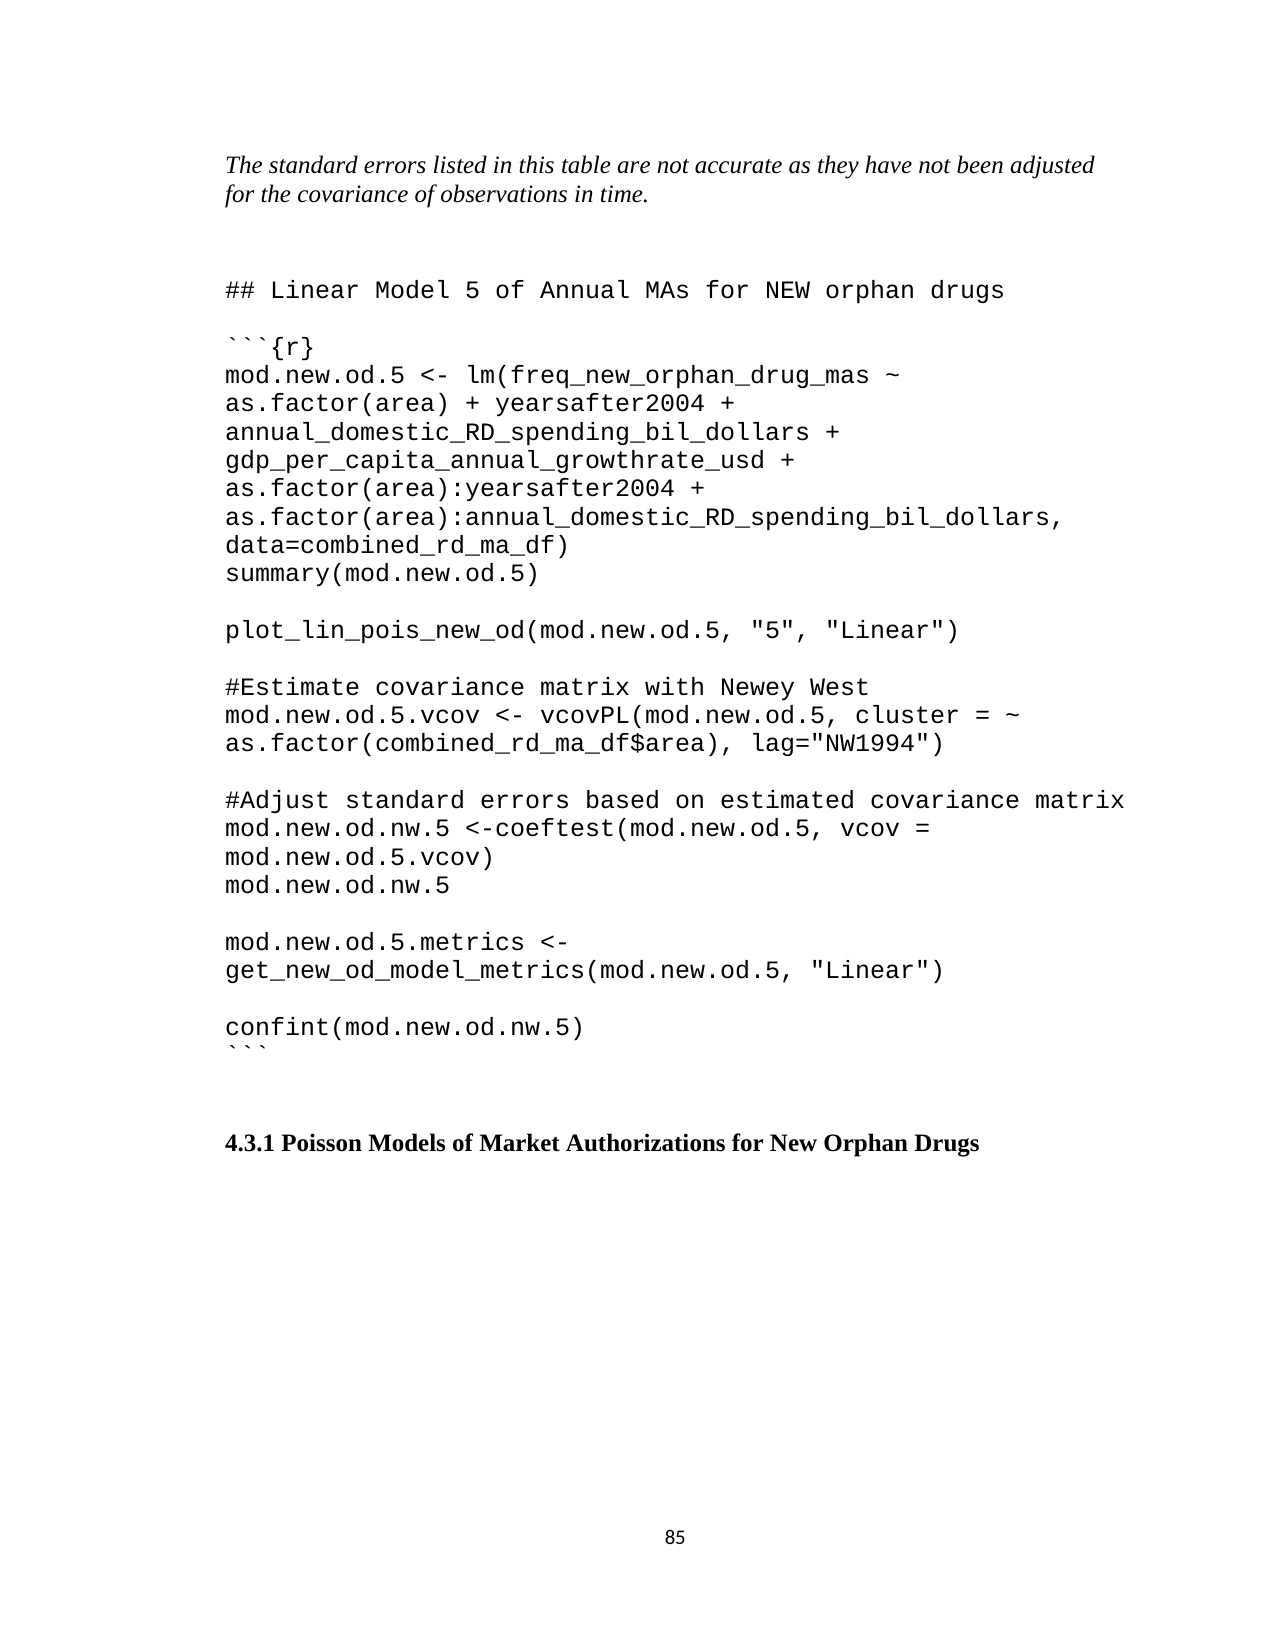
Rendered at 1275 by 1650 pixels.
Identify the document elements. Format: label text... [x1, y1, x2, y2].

text ## Linear Model 5 of Annual MAs for NEW orphan drugs [225, 277, 1125, 306]
text ``` [225, 1042, 1125, 1071]
text 4.3.1 Poisson Models of Market Authorizations for New Orphan Drugs [225, 1128, 1125, 1157]
text mod.new.od.nw.5 <-coeftest(mod.new.od.5, vcov = mod.new.od.5.vcov) [225, 816, 1125, 872]
text mod.new.od.5.vcov <- vcovPL(mod.new.od.5, cluster = ~ as.factor(combined_rd_ma_df$area), lag="NW1994") [225, 702, 1125, 759]
text confint(mod.new.od.nw.5) [225, 1014, 1125, 1042]
text ```{r} [225, 334, 1125, 362]
text The standard errors listed in this table are not accurate as they have not been adjusted for the covariance of observations in time. [225, 150, 1125, 207]
text #Adjust standard errors based on estimated covariance matrix [225, 787, 1125, 816]
text #Estimate covariance matrix with Newey West [225, 674, 1125, 702]
text mod.new.od.nw.5 [225, 872, 1125, 901]
text mod.new.od.5.metrics <- get_new_od_model_metrics(mod.new.od.5, "Linear") [225, 929, 1125, 986]
text mod.new.od.5 <- lm(freq_new_orphan_drug_mas ~ as.factor(area) + yearsafter2004 + annual_domestic_RD_spending_bil_dollars + gdp_per_capita_annual_growthrate_usd + as.factor(area):yearsafter2004 + as.factor(area):annual_domestic_RD_spending_bil_dollars, data=combined_rd_ma_df) [225, 362, 1125, 561]
text plot_lin_pois_new_od(mod.new.od.5, "5", "Linear") [225, 617, 1125, 646]
text summary(mod.new.od.5) [225, 561, 1125, 589]
